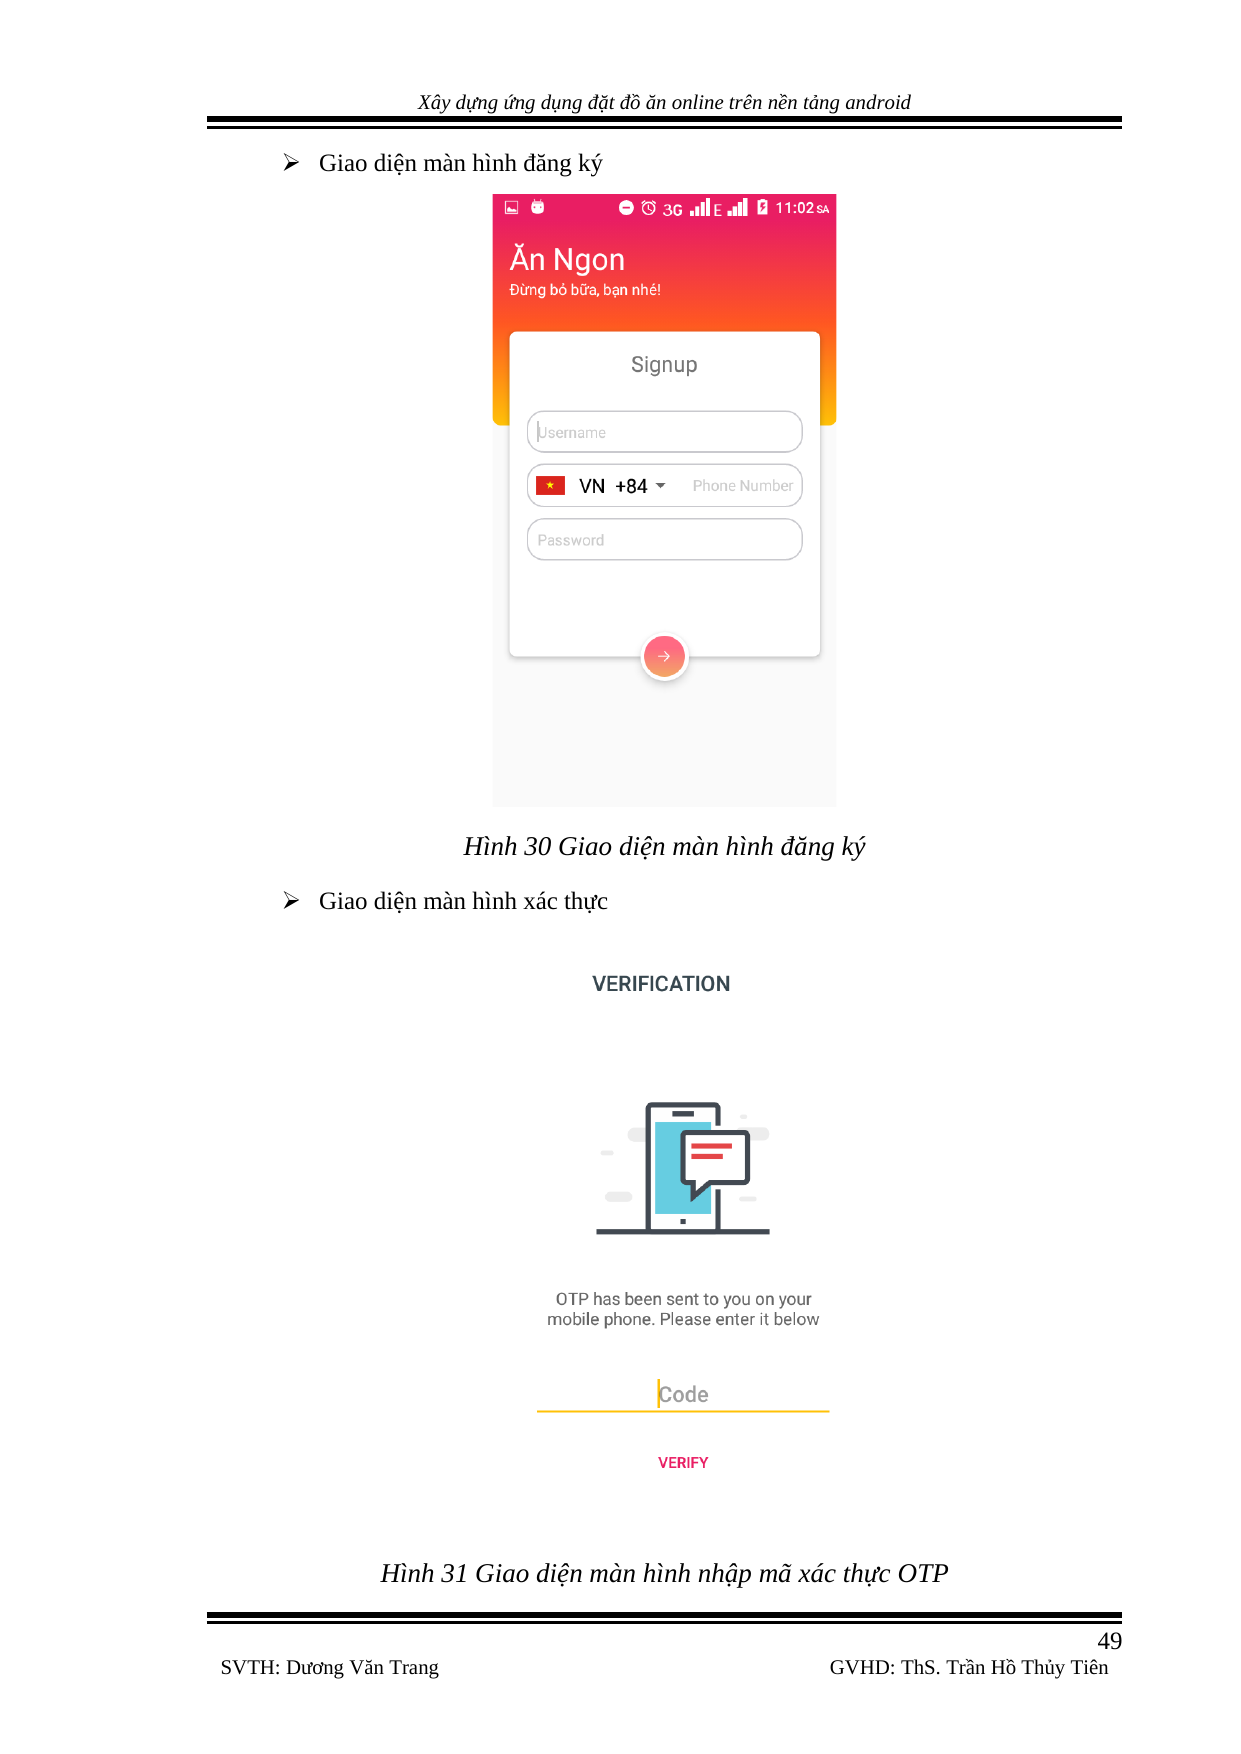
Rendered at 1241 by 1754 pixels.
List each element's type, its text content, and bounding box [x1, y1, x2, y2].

picture [492, 194, 837, 807]
picture [511, 927, 855, 1540]
list Giao diện màn hình xác thực [281, 886, 1122, 915]
list Giao diện màn hình đăng ký [281, 148, 1122, 176]
